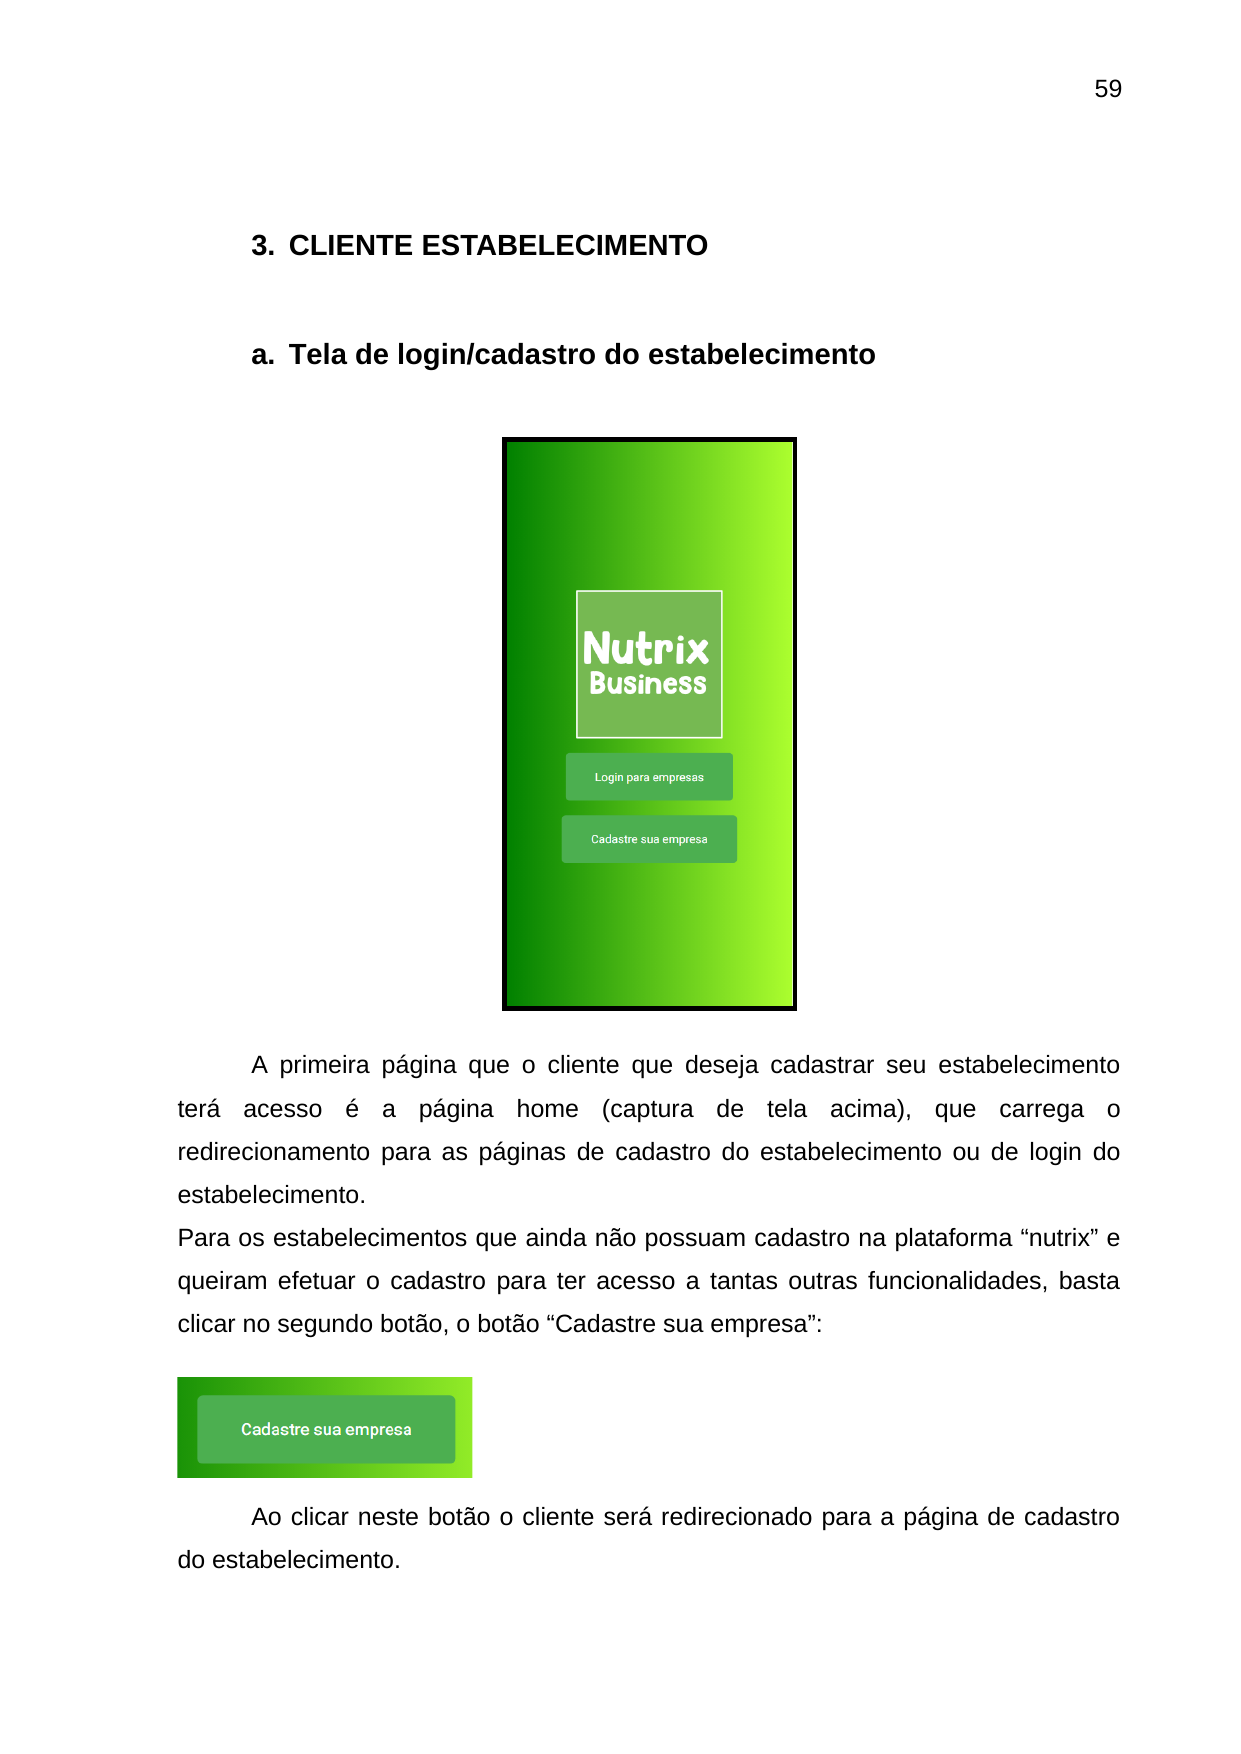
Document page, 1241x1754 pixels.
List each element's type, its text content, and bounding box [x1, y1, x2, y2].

picture [177, 1377, 473, 1478]
subtitle Cliente estabelecimento [251, 228, 1122, 262]
text A primeira página que o cliente que deseja cadastrar seu estabelecimento terá acesso é a página home (captura de tela acima), que carrega o redirecionamento para as páginas de cadastro do estabelecimento ou de login do estabelecimento. [177, 1050, 1122, 1208]
subtitle Tela de login/cadastro do estabelecimento [251, 337, 1122, 370]
text Para os estabelecimentos que ainda não possuam cadastro na plataforma “nutrix” e queiram efetuar o cadastro para ter acesso a tantas outras funcionalidades, basta clicar no segundo botão, o botão “Cadastre sua empresa”: [177, 1223, 1122, 1338]
text Ao clicar neste botão o cliente será redirecionado para a página de cadastro do estabelecimento. [177, 1502, 1122, 1574]
picture [507, 442, 793, 1006]
